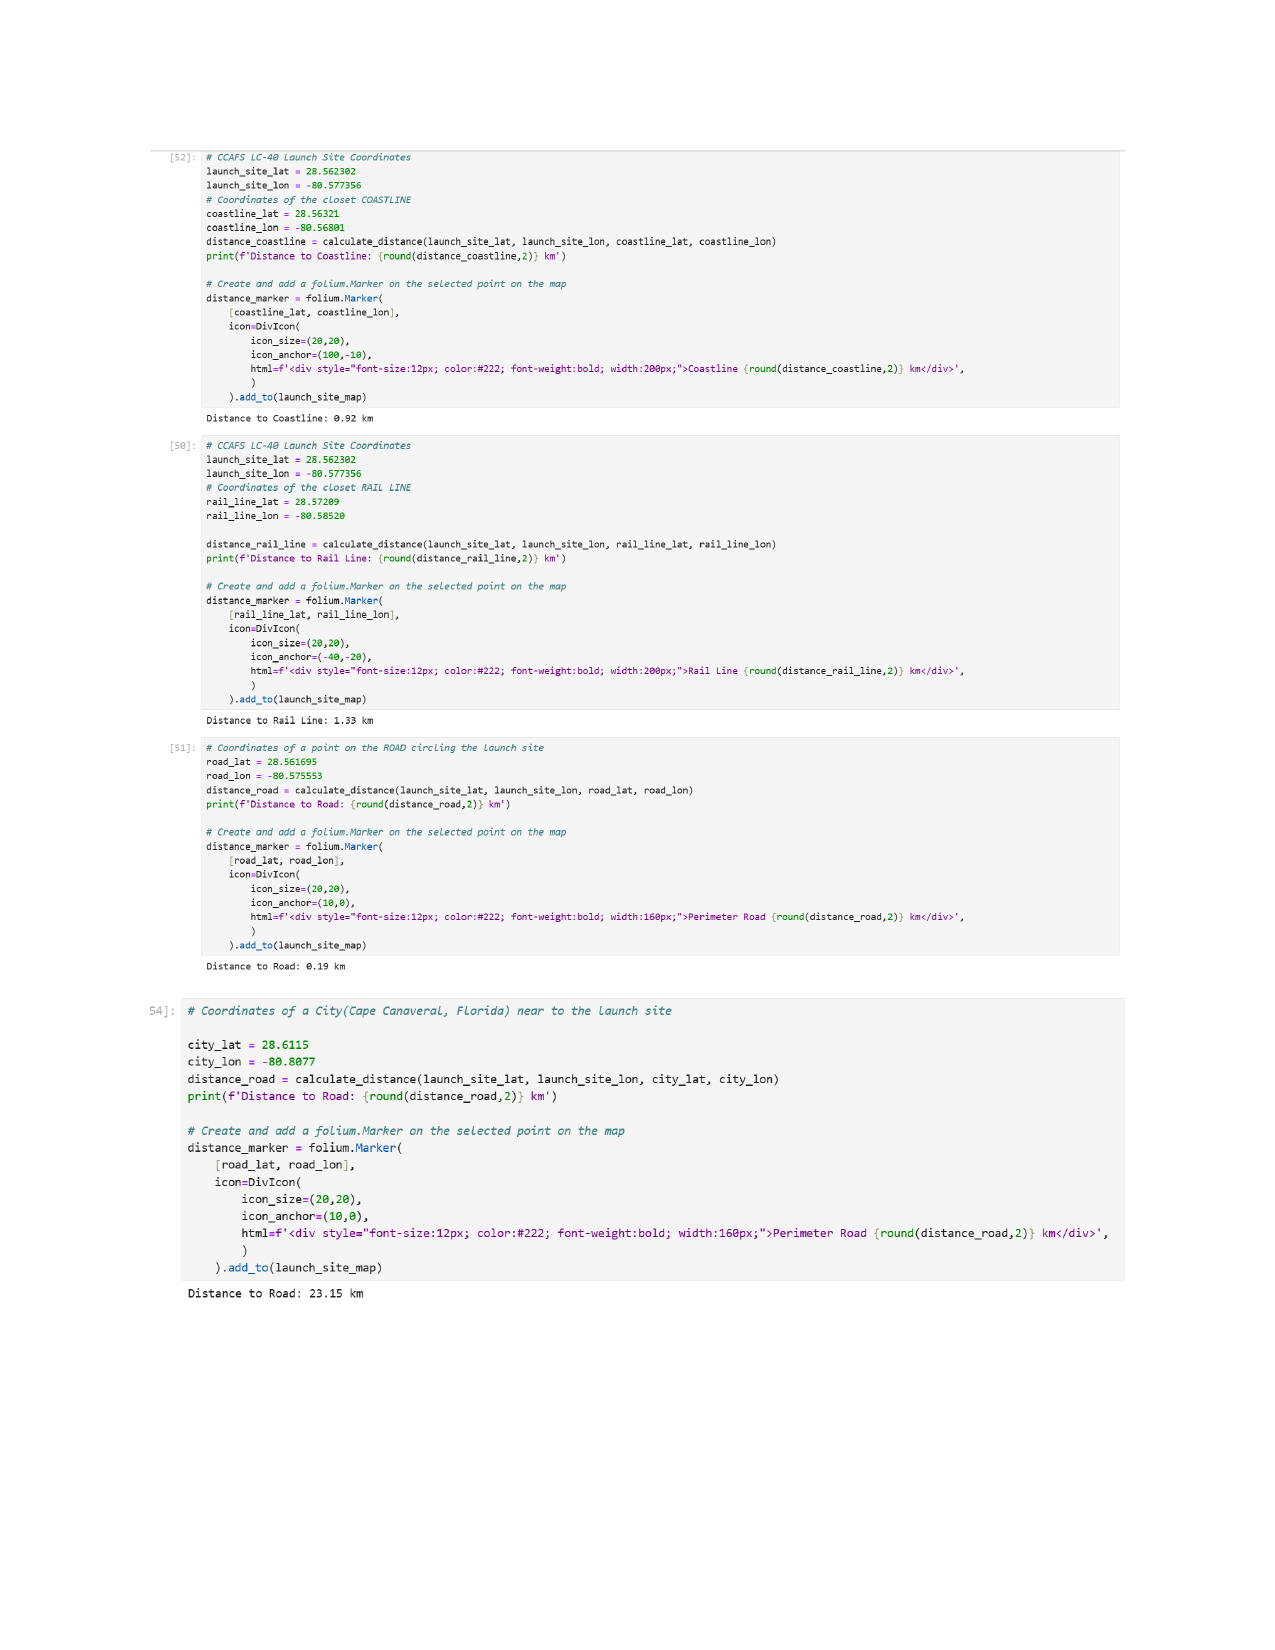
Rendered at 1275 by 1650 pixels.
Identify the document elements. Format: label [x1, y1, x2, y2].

picture [150, 150, 1125, 972]
picture [150, 990, 1125, 1304]
